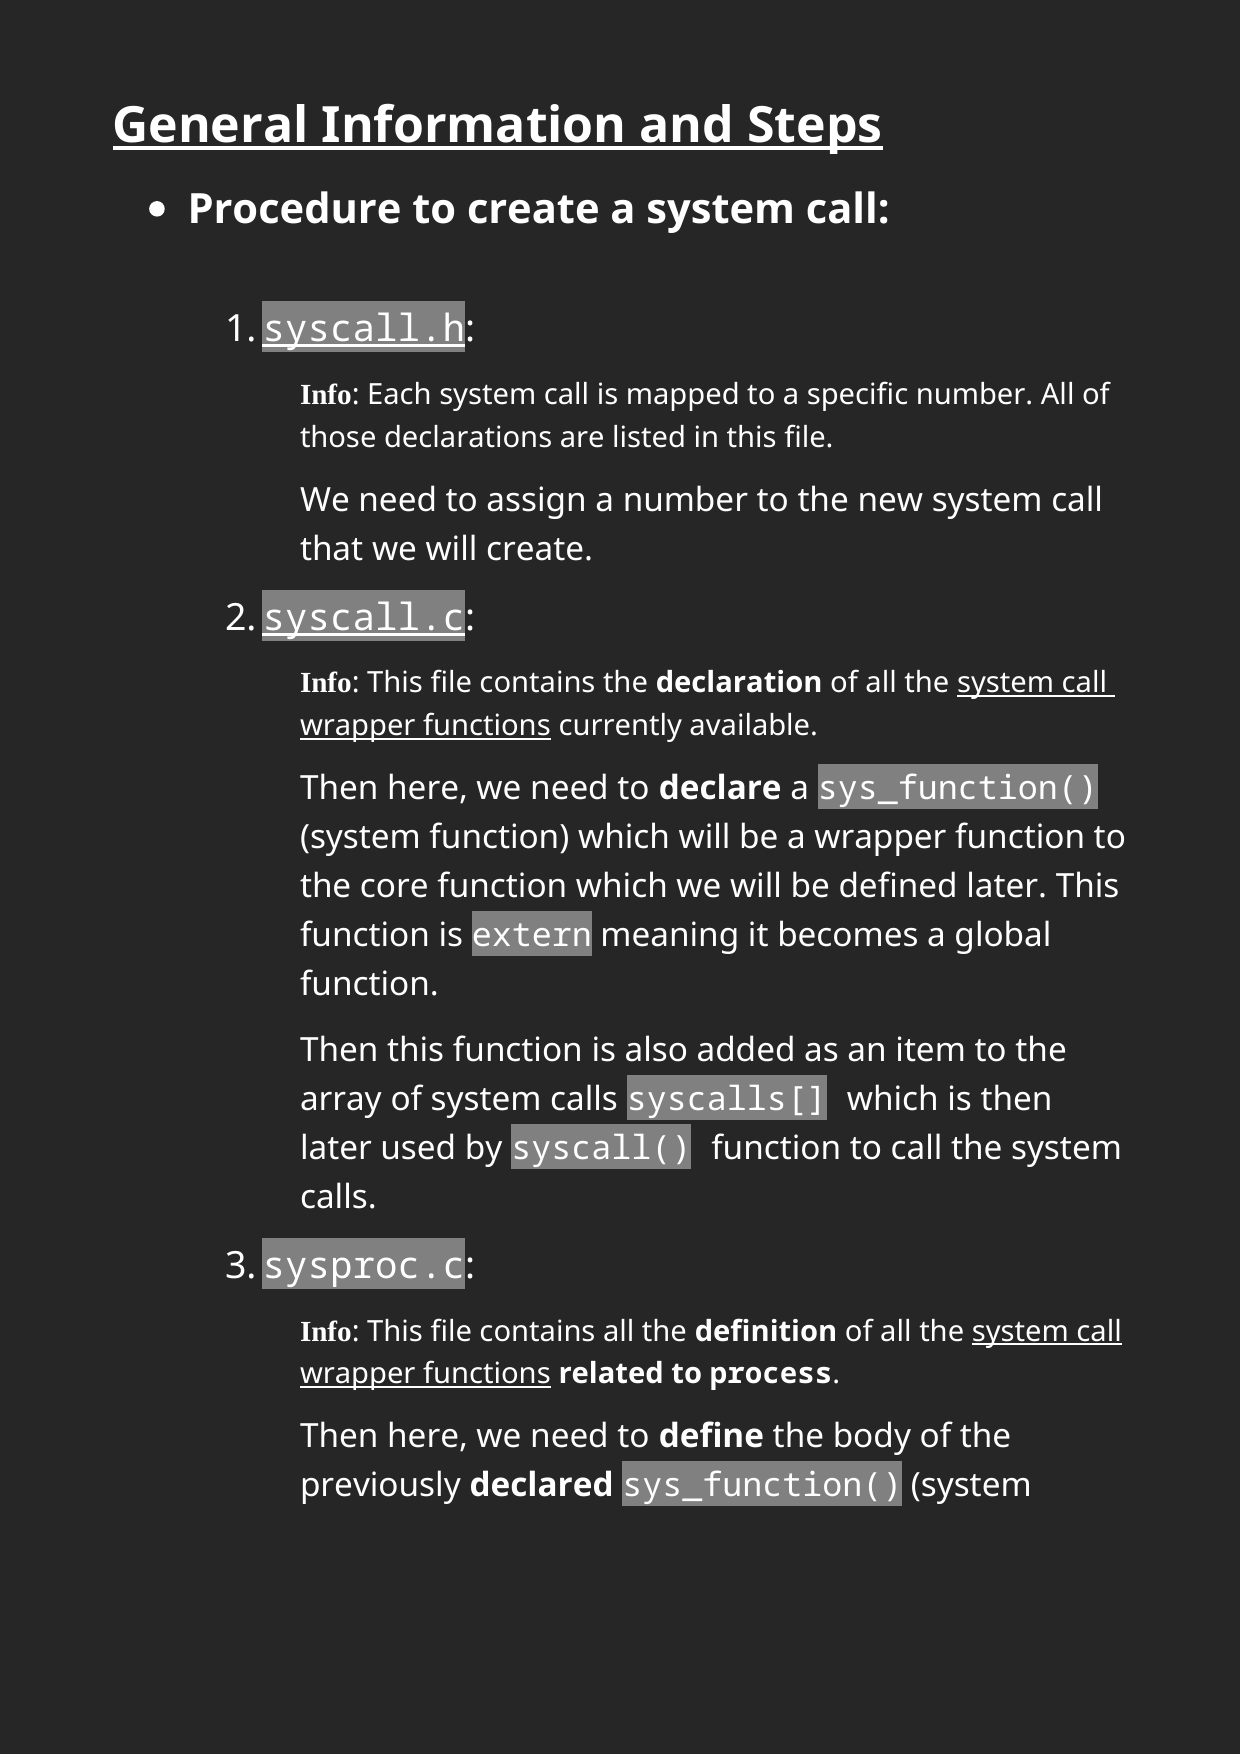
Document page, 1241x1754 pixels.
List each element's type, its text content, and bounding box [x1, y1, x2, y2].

text Info: Each system call is mapped to a specific number. All of those declarations are listed in this file. [300, 373, 1128, 456]
list syscall.h: [465, 301, 1128, 352]
text Info: This file contains the declaration of all the system call wrapper functions currently available. [300, 662, 1128, 744]
list sysproc.c: [465, 1238, 1128, 1289]
text We need to assign a number to the new system call that we will create. [300, 475, 1128, 570]
text Info: This file contains all the definition of all the system call wrapper functions related to process. [300, 1310, 1128, 1392]
list syscall.h: [225, 301, 262, 352]
list Procedure to create a system call: [150, 179, 1128, 236]
text General Information and Steps [112, 89, 1128, 157]
list syscall.c: [225, 590, 262, 641]
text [300, 1412, 1128, 1506]
text Then this function is also added as an item to the array of system calls syscalls[] which is then later used by syscall() function to call the system calls. [300, 1026, 1128, 1218]
list syscall.c: [465, 590, 1128, 641]
text Then here, we need to declare a sys_function() (system function) which will be a wrapper function to the core function which we will be defined later. This function is extern meaning it becomes a global function. [300, 764, 1128, 1005]
list sysproc.c: [225, 1238, 262, 1289]
